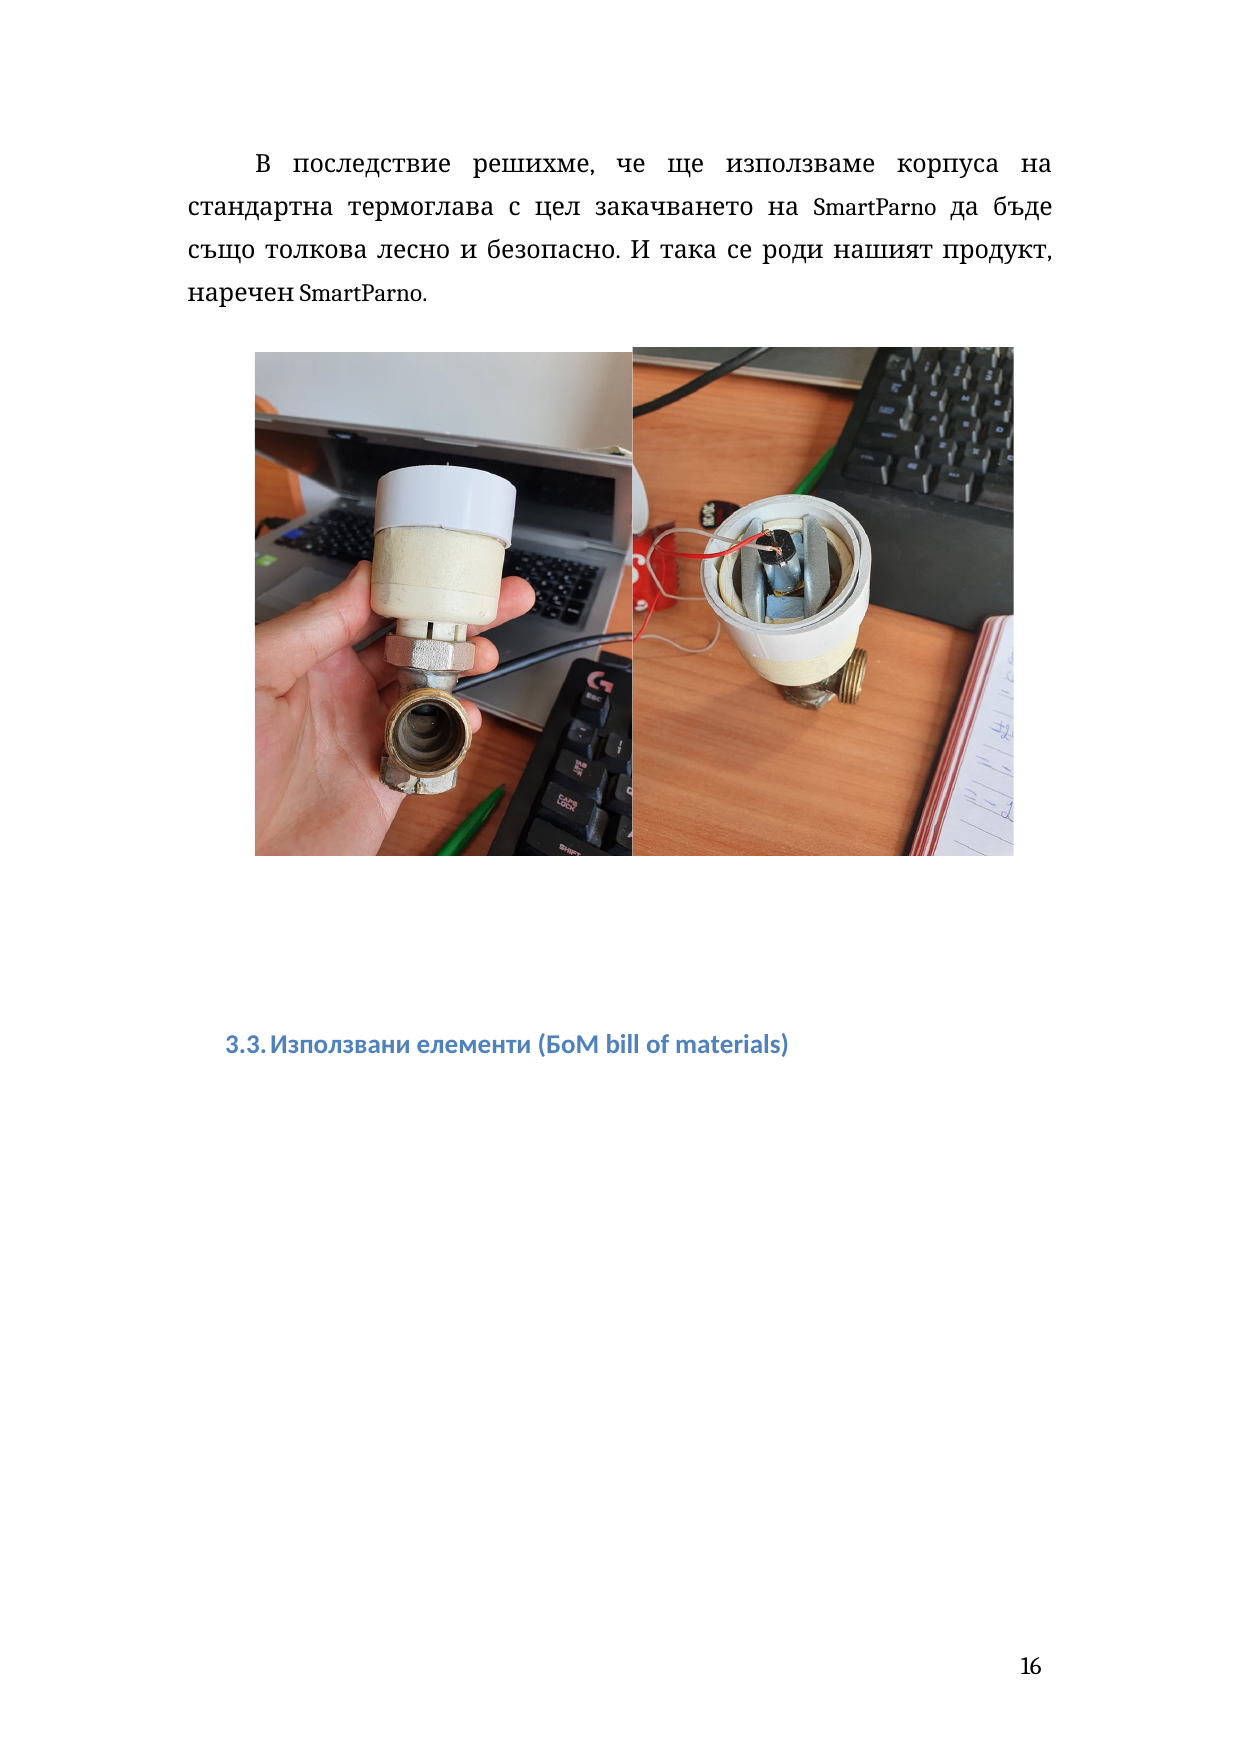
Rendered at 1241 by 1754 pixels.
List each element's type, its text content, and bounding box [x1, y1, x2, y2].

text В последствие решихме, че ще използваме корпуса на стандартна термоглава с цел закачването на SmartParno да бъде също толкова лесно и безопасно. И така се роди нашият продукт, наречен SmartParno. [187, 150, 1053, 308]
subtitle Използвани елементи (БоМ bill of materials) [225, 1027, 1053, 1060]
picture [254, 347, 1014, 856]
